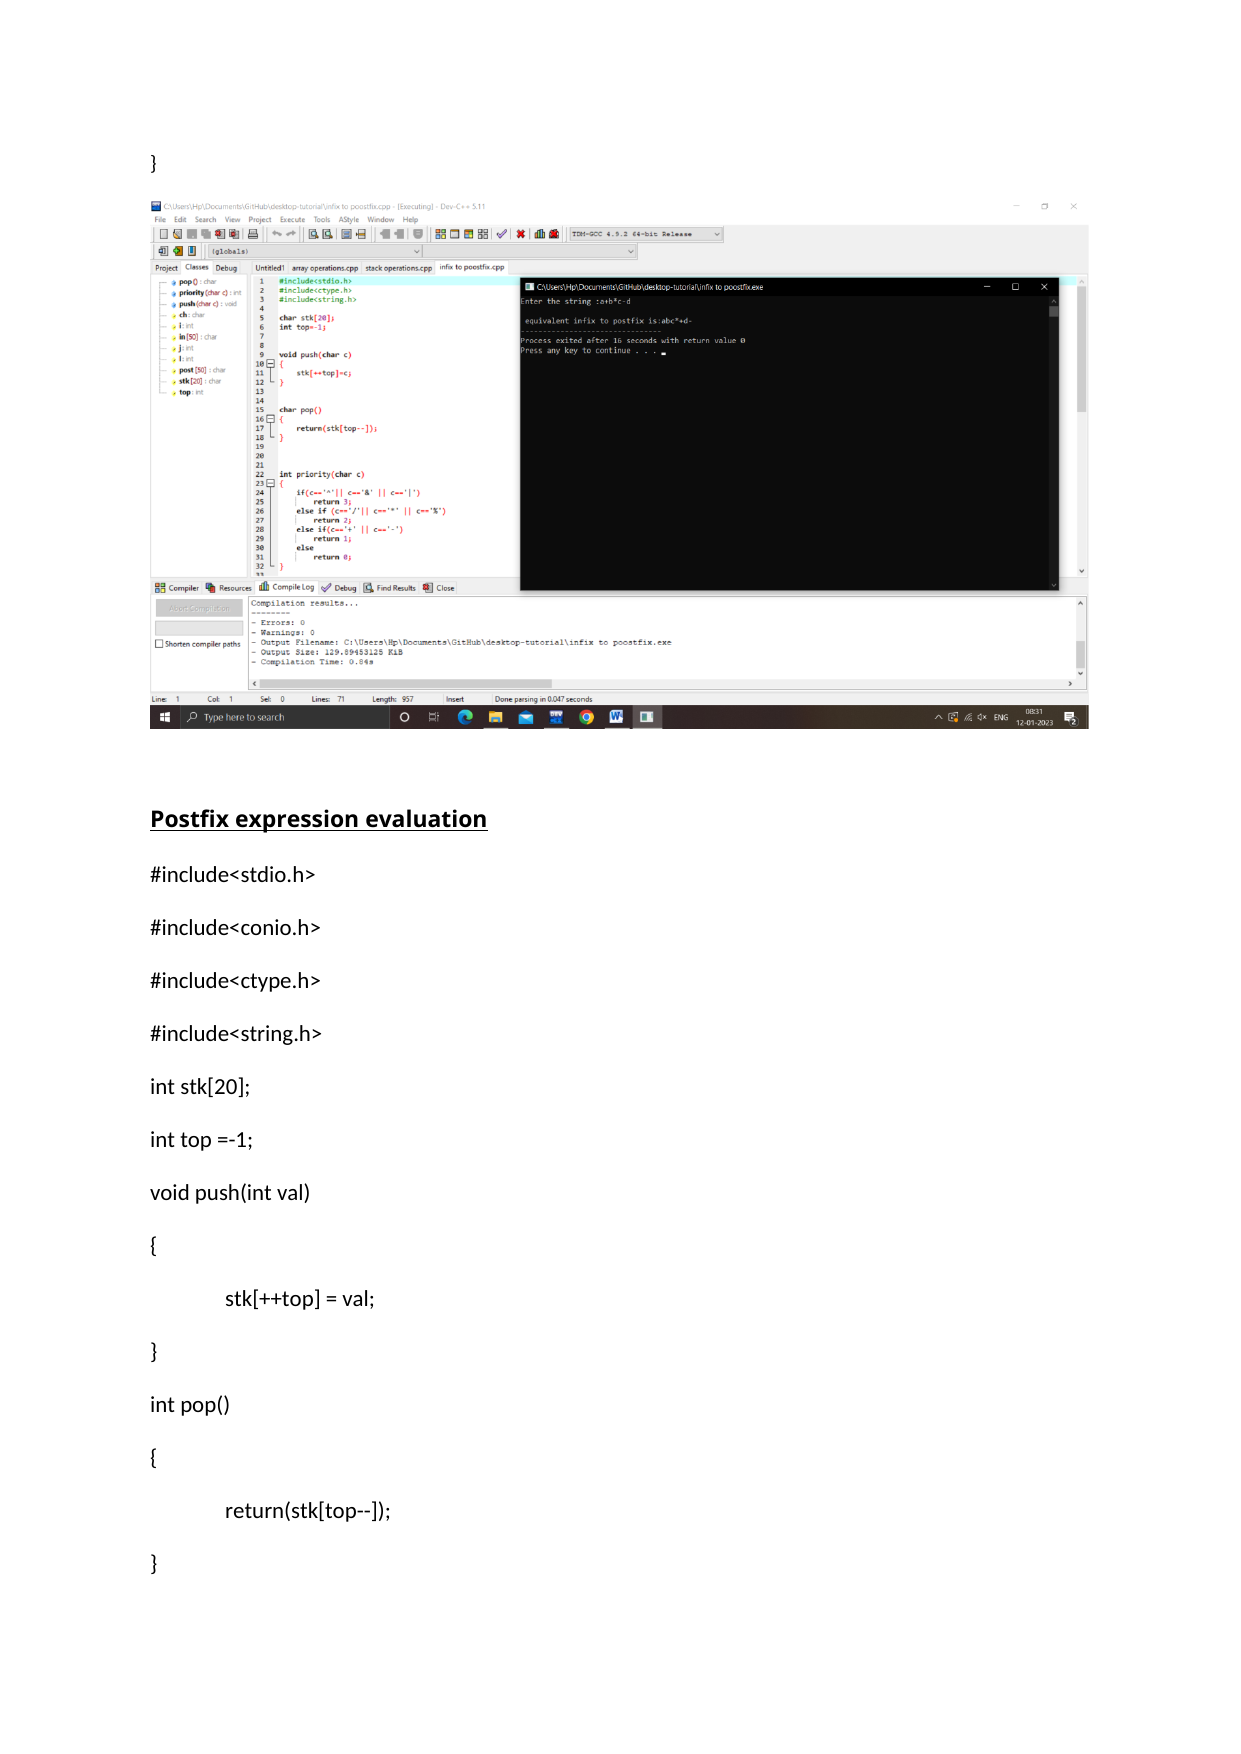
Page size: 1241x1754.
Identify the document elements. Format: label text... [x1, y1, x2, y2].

picture [150, 200, 1089, 729]
text { [150, 1443, 1090, 1471]
text } [150, 1549, 1090, 1577]
text } [150, 150, 1090, 175]
text int pop() [150, 1390, 1090, 1418]
text stk[++top] = val; [150, 1284, 1090, 1312]
text void push(int val) [150, 1178, 1090, 1206]
text Postfix expression evaluation [150, 803, 1090, 835]
text #include<string.h> [150, 1019, 1090, 1047]
text #include<stdio.h> [150, 860, 1090, 888]
text #include<ctype.h> [150, 966, 1090, 994]
text } [150, 1337, 1090, 1365]
text int top =-1; [150, 1125, 1090, 1153]
text int stk[20]; [150, 1072, 1090, 1100]
text return(stk[top--]); [150, 1496, 1090, 1524]
text #include<conio.h> [150, 913, 1090, 941]
text { [150, 1231, 1090, 1259]
